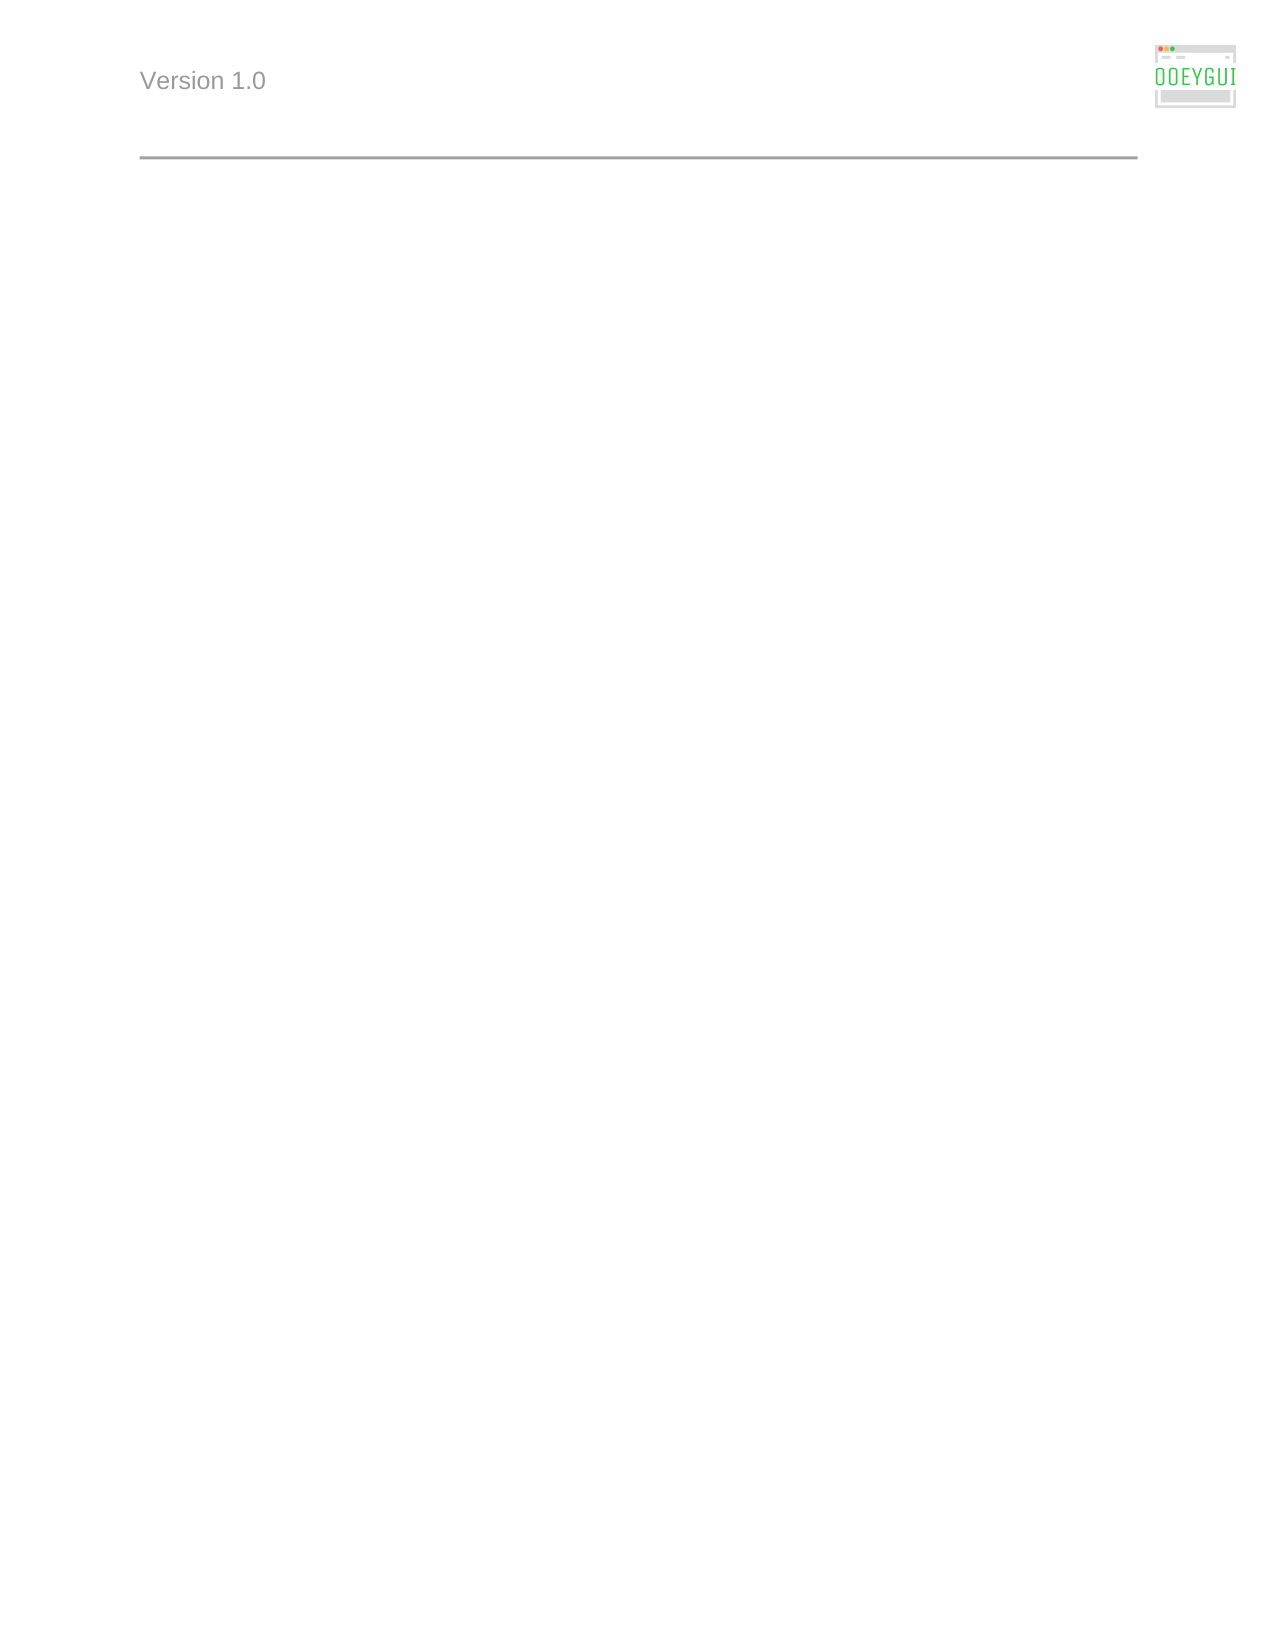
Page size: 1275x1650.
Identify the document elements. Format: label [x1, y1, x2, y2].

picture [1137, 18, 1254, 135]
